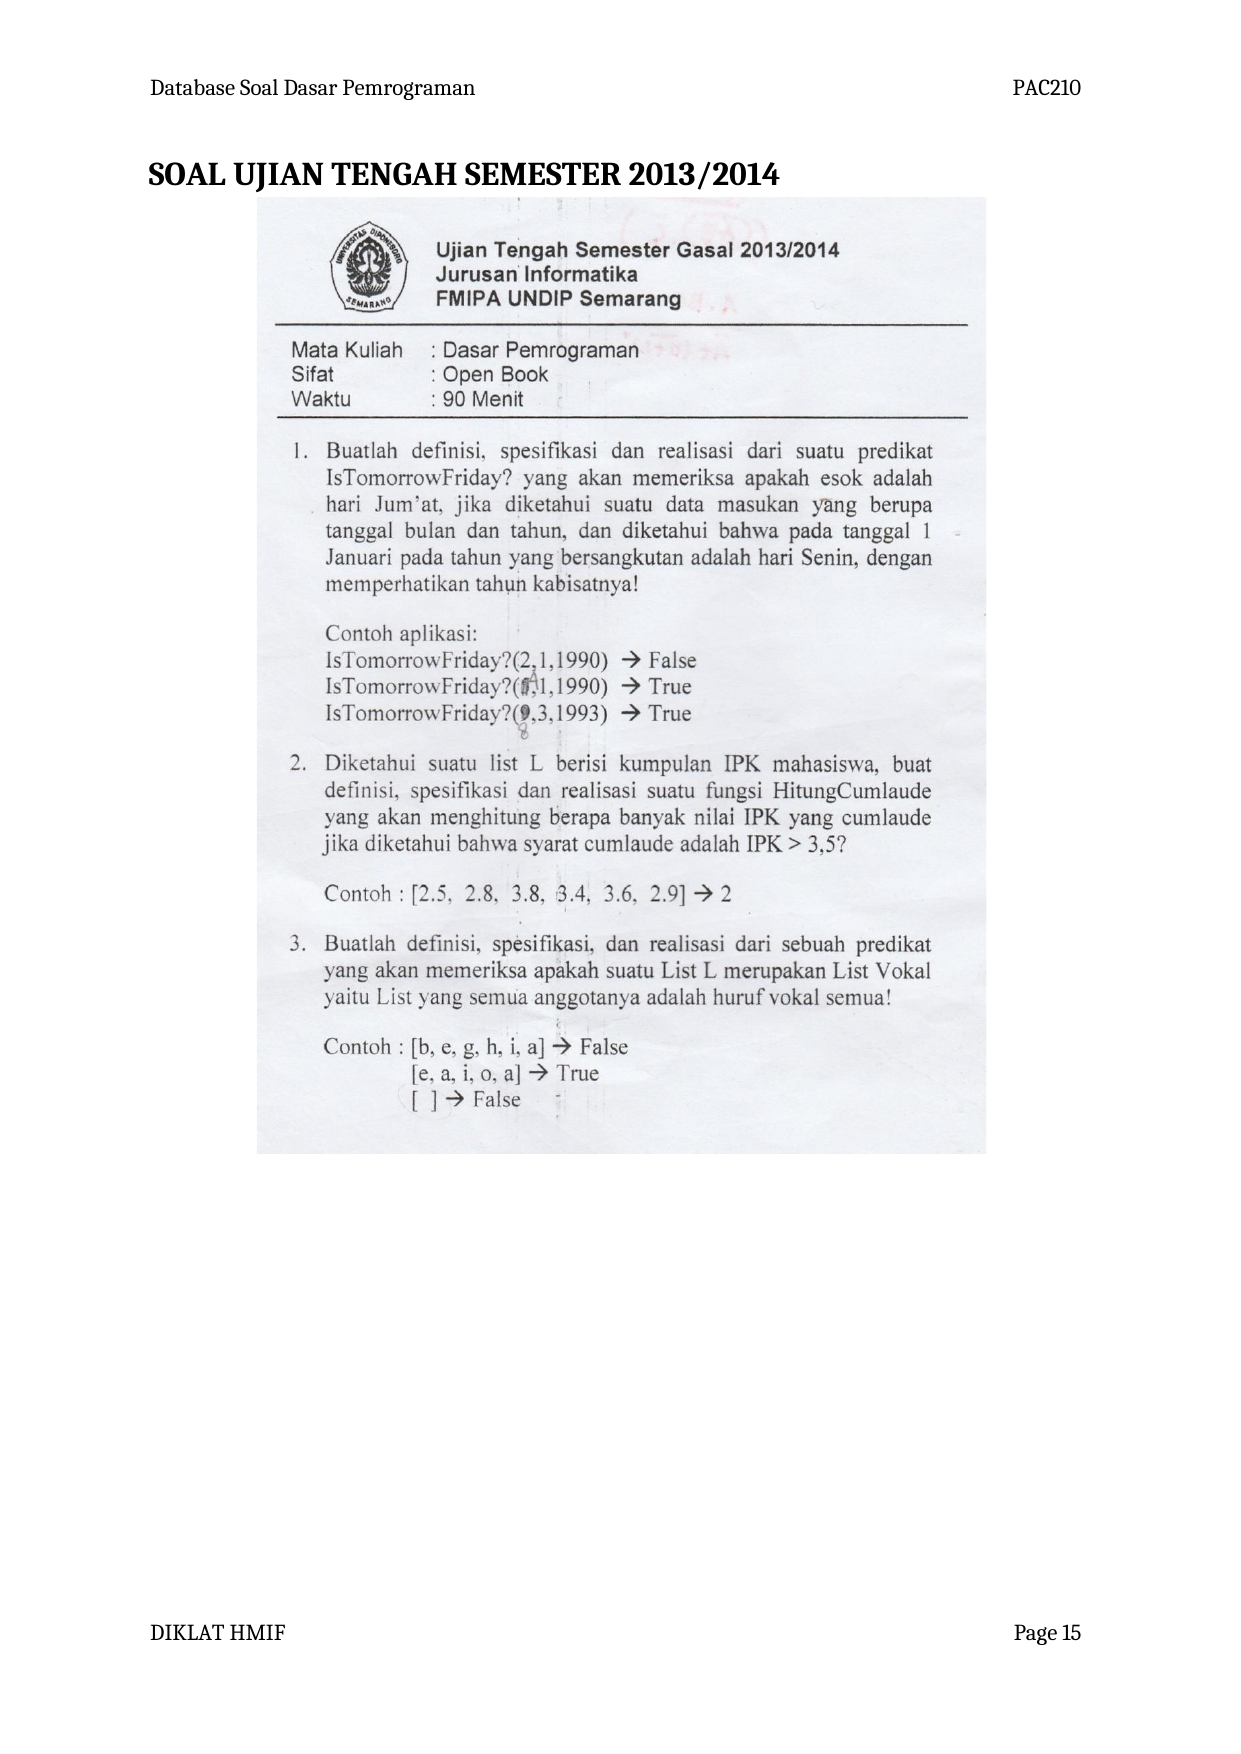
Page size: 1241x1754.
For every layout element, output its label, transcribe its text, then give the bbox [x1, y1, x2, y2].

picture [256, 197, 987, 1154]
text SOAL UJIAN TENGAH SEMESTER 2013/2014 [148, 155, 1144, 193]
